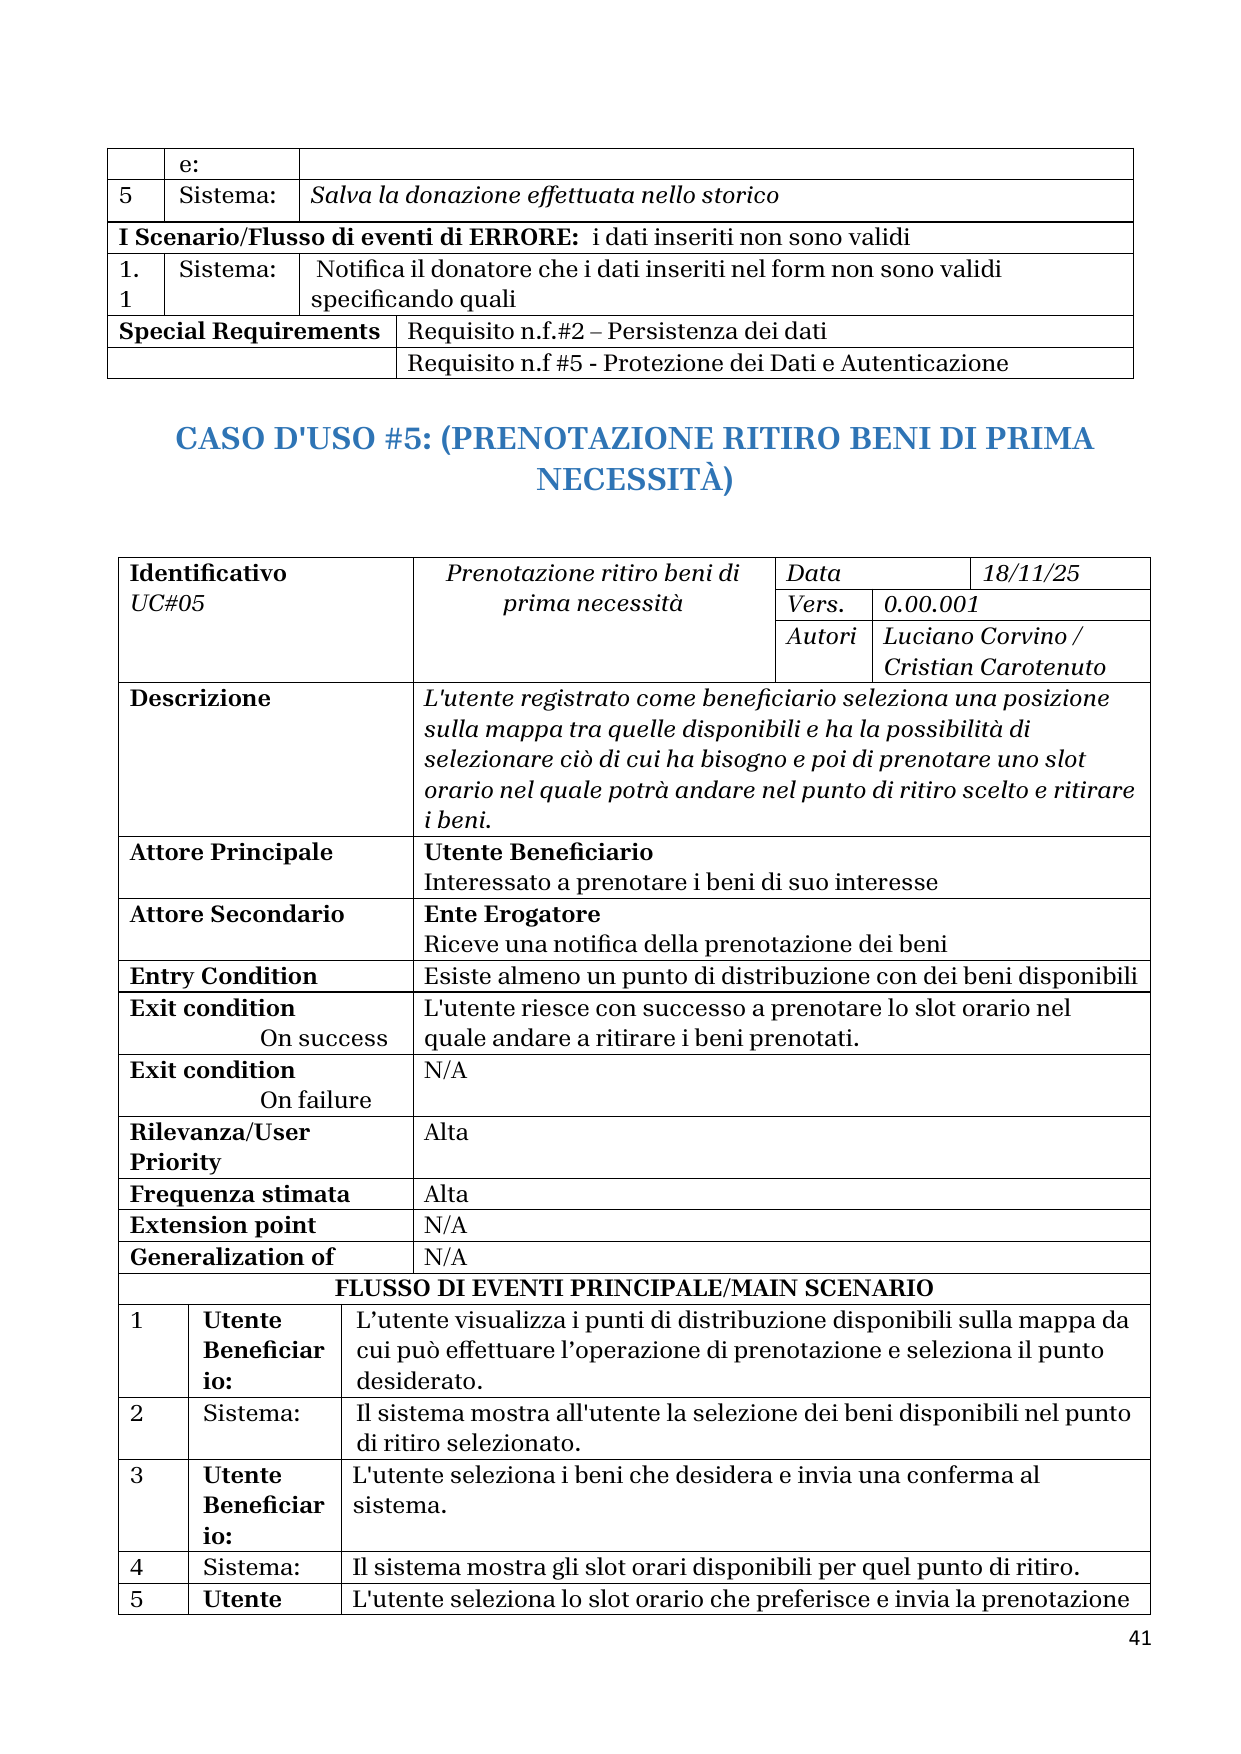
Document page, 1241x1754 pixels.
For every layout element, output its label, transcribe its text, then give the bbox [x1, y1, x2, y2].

table_cell L'utente registrato come beneficiario seleziona una posizione sulla mappa tra quelle disponibili e ha la possibilità di selezionare ciò di cui ha bisogno e poi di prenotare uno slot orario nel quale potrà andare nel punto di ritiro scelto e ritirare i beni. [414, 683, 1150, 836]
table_cell 1 [119, 1305, 188, 1397]
table_cell 5 [108, 180, 164, 221]
table_cell Salva la donazione effettuata nello storico [300, 180, 1133, 221]
table_header Prenotazione ritiro beni di prima necessità [414, 558, 775, 682]
table_cell Attore Principale [119, 837, 413, 898]
text CASO D'USO #5: (PRENOTAZIONE RITIRO BENI DI PRIMA NECESSITÀ) [118, 418, 1152, 499]
table_cell Utente Beneficiario Interessato a prenotare i beni di suo interesse [414, 837, 1150, 898]
table_cell Notifica il donatore che i dati inseriti nel form non sono validi specificando quali [300, 254, 1133, 315]
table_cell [342, 1584, 1150, 1614]
table_cell L’utente visualizza i punti di distribuzione disponibili sulla mappa da cui può effettuare l’operazione di prenotazione e seleziona il punto desiderato. [342, 1305, 1150, 1397]
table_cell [189, 1584, 341, 1614]
table_cell Luciano Corvino / Cristian Carotenuto [873, 621, 1150, 682]
table_cell 4 [108, 149, 164, 179]
table_cell Requisito n.f #5 - Protezione dei Dati e Autenticazione [397, 348, 1133, 378]
table_cell Attore Secondario [119, 899, 413, 960]
table_cell Autori [776, 621, 872, 682]
table_cell Utente Beneficiario: [189, 1305, 341, 1397]
table_cell Vers. [776, 590, 872, 620]
table_cell Il sistema mostra gli slot orari disponibili per quel punto di ritiro. [342, 1552, 1150, 1583]
table_cell Descrizione [119, 683, 413, 836]
table_header Data [776, 558, 970, 588]
table_header 18/11/25 [971, 558, 1150, 588]
table_cell Extension point [119, 1210, 413, 1241]
table_cell Sistema: [165, 254, 299, 315]
table_cell 0.00.001 [873, 590, 1150, 620]
table_cell Utente Beneficiario: [189, 1460, 341, 1551]
table_cell Il sistema mostra all'utente la selezione dei beni disponibili nel punto di ritiro selezionato. [342, 1398, 1150, 1459]
table_cell Alta [414, 1179, 1150, 1209]
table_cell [300, 149, 1133, 179]
table_cell [108, 348, 396, 378]
table_cell 2 [119, 1398, 188, 1459]
table_cell N/A [414, 1210, 1150, 1241]
table_cell Exit condition On success [119, 993, 413, 1053]
table_cell Sistema: [189, 1552, 341, 1583]
table_cell Alta [414, 1117, 1150, 1178]
table_cell Frequenza stimata [119, 1179, 413, 1209]
table_cell 1.1 [108, 254, 164, 315]
table_cell L'utente seleziona i beni che desidera e invia una conferma al sistema. [342, 1460, 1150, 1551]
table_cell Special Requirements [108, 316, 396, 347]
table_cell Sistema: [165, 180, 299, 221]
table_cell L'utente riesce con successo a prenotare lo slot orario nel quale andare a ritirare i beni prenotati. [414, 993, 1150, 1053]
table_cell 3 [119, 1460, 188, 1551]
table_cell I Scenario/Flusso di eventi di ERRORE: i dati inseriti non sono validi [108, 223, 1133, 253]
table_cell N/A [414, 1055, 1150, 1116]
table_cell Rilevanza/User Priority [119, 1117, 413, 1178]
table_cell 5 [119, 1584, 188, 1614]
table_cell Esiste almeno un punto di distribuzione con dei beni disponibili [414, 961, 1150, 991]
table_cell FLUSSO DI EVENTI PRINCIPALE/MAIN SCENARIO [119, 1274, 1150, 1304]
table_cell Ente Erogatore Riceve una notifica della prenotazione dei beni [414, 899, 1150, 960]
table_cell Entry Condition [119, 961, 413, 991]
table_cell 4 [119, 1552, 188, 1583]
table_cell Ente Erogatore: [165, 149, 299, 179]
table_cell Exit condition On failure [119, 1055, 413, 1116]
table_cell Generalization of [119, 1242, 413, 1272]
table_cell Sistema: [189, 1398, 341, 1459]
table_cell N/A [414, 1242, 1150, 1272]
table_header Identificativo UC#05 [119, 558, 413, 682]
table_cell Requisito n.f.#2 – Persistenza dei dati [397, 316, 1133, 347]
